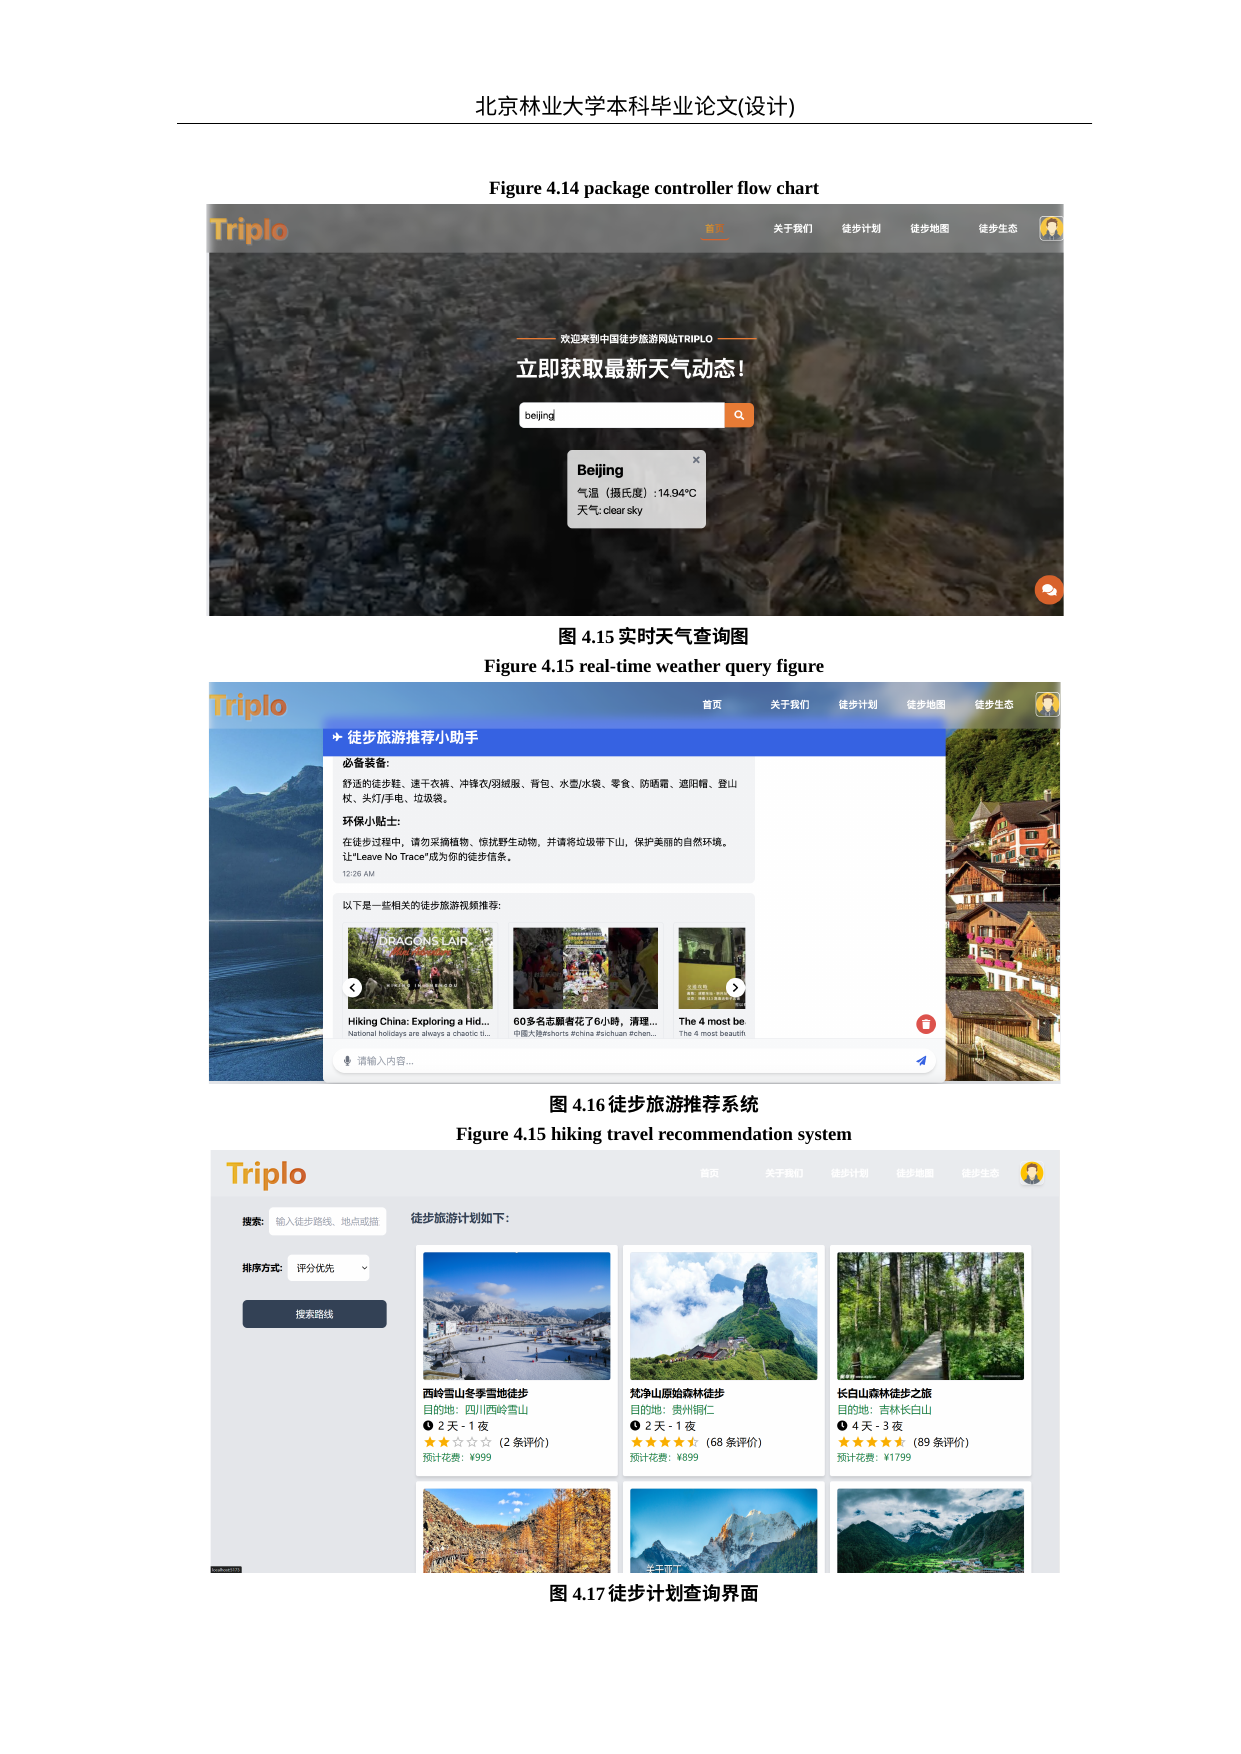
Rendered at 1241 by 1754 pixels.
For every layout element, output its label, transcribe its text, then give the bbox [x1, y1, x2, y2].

picture [210, 1150, 1060, 1573]
picture [208, 682, 1061, 1084]
picture [206, 204, 1064, 616]
